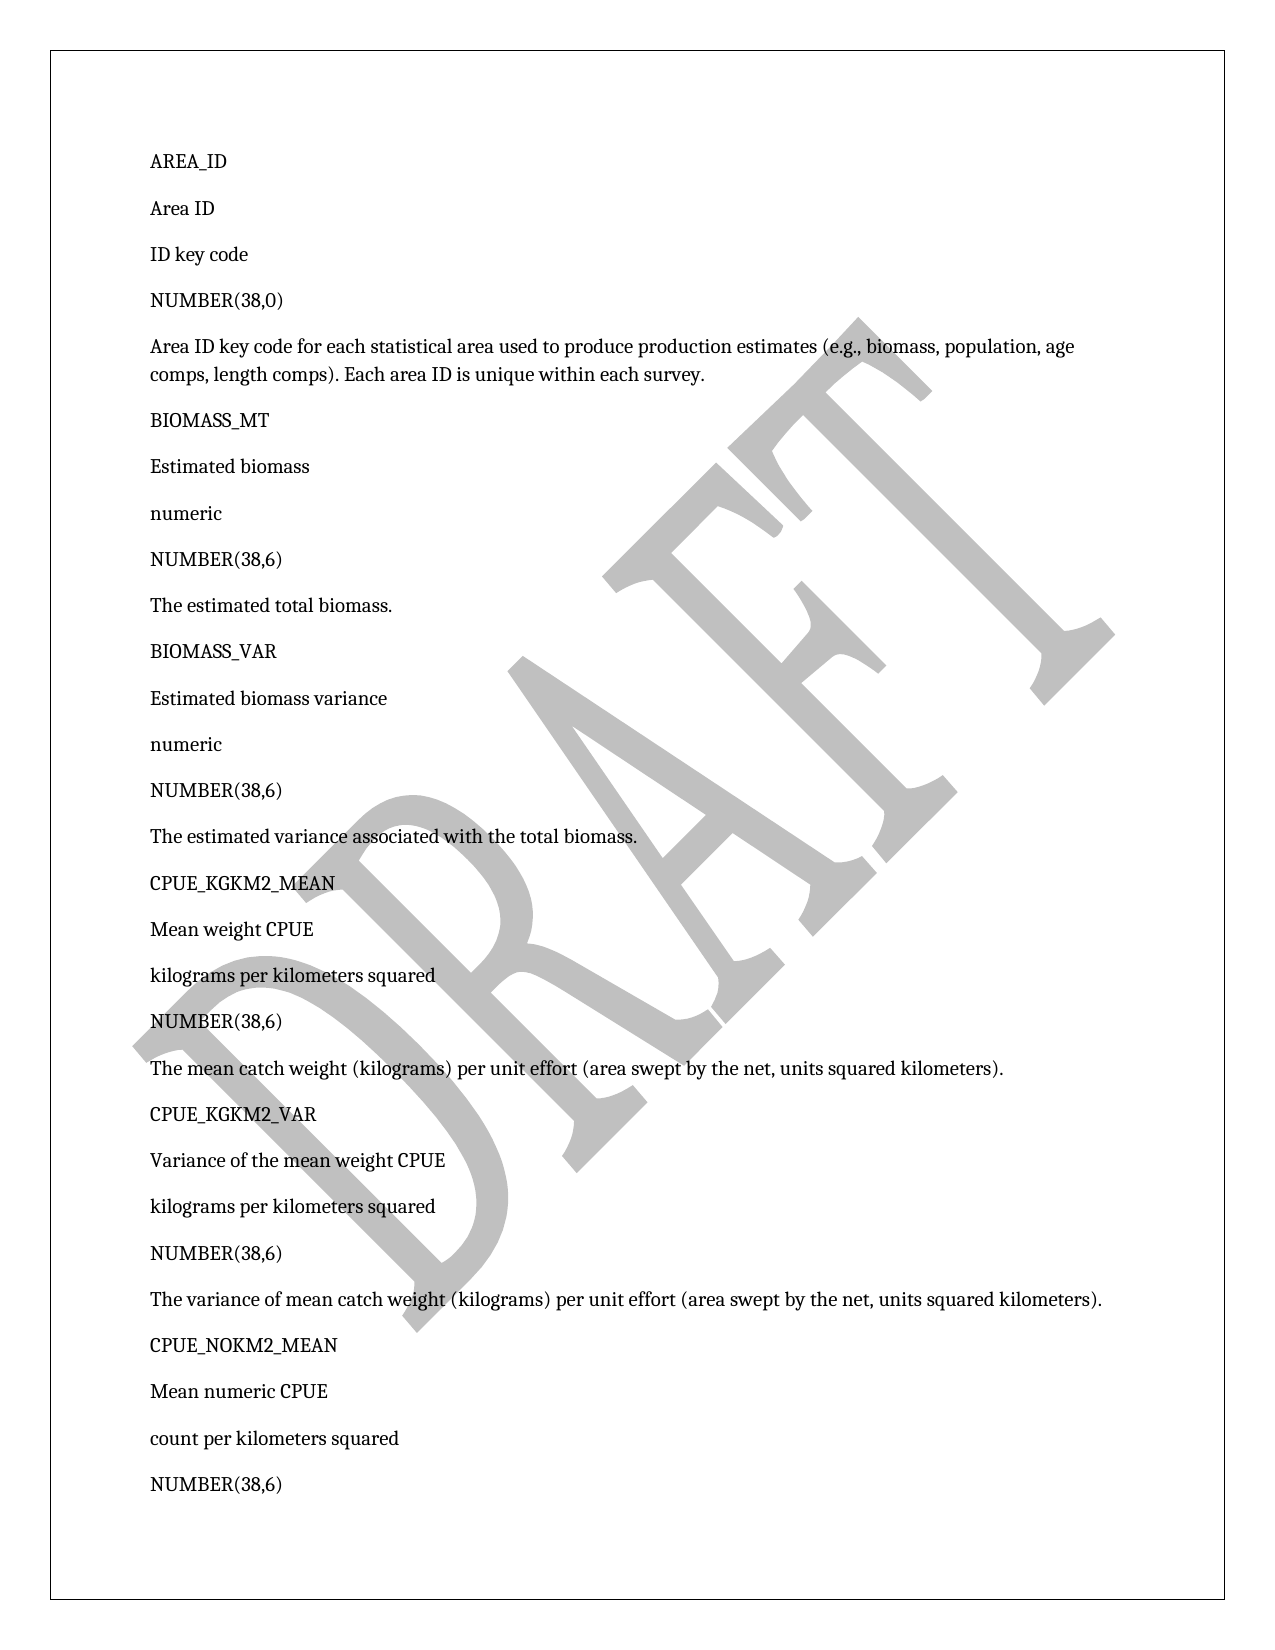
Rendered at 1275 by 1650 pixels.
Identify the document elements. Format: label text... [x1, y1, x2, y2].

text kilograms per kilometers squared [150, 1195, 1125, 1219]
text CPUE_KGKM2_VAR [150, 1102, 1125, 1126]
text The estimated total biomass. [150, 594, 1125, 618]
text count per kilometers squared [150, 1426, 1125, 1450]
text NUMBER(38,0) [150, 289, 1125, 313]
text Mean numeric CPUE [150, 1380, 1125, 1404]
text kilograms per kilometers squared [150, 964, 1125, 988]
text Estimated biomass variance [150, 686, 1125, 710]
text The mean catch weight (kilograms) per unit effort (area swept by the net, units squared kilometers). [150, 1056, 1125, 1080]
text The estimated variance associated with the total biomass. [150, 825, 1125, 849]
text Area ID [150, 196, 1125, 220]
text CPUE_KGKM2_MEAN [150, 871, 1125, 895]
text AREA_ID [150, 150, 1125, 174]
text CPUE_NOKM2_MEAN [150, 1334, 1125, 1358]
text NUMBER(38,6) [150, 1472, 1125, 1496]
text NUMBER(38,6) [150, 547, 1125, 571]
text BIOMASS_MT [150, 409, 1125, 433]
text Variance of the mean weight CPUE [150, 1149, 1125, 1173]
text numeric [150, 501, 1125, 525]
text Estimated biomass [150, 455, 1125, 479]
text NUMBER(38,6) [150, 779, 1125, 803]
text NUMBER(38,6) [150, 1010, 1125, 1034]
text NUMBER(38,6) [150, 1241, 1125, 1265]
text The variance of mean catch weight (kilograms) per unit effort (area swept by the net, units squared kilometers). [150, 1287, 1125, 1311]
text Area ID key code for each statistical area used to produce production estimates (e.g., biomass, population, age comps, length comps). Each area ID is unique within each survey. [150, 335, 1125, 386]
text numeric [150, 732, 1125, 756]
text ID key code [150, 242, 1125, 266]
text BIOMASS_VAR [150, 640, 1125, 664]
text Mean weight CPUE [150, 917, 1125, 941]
